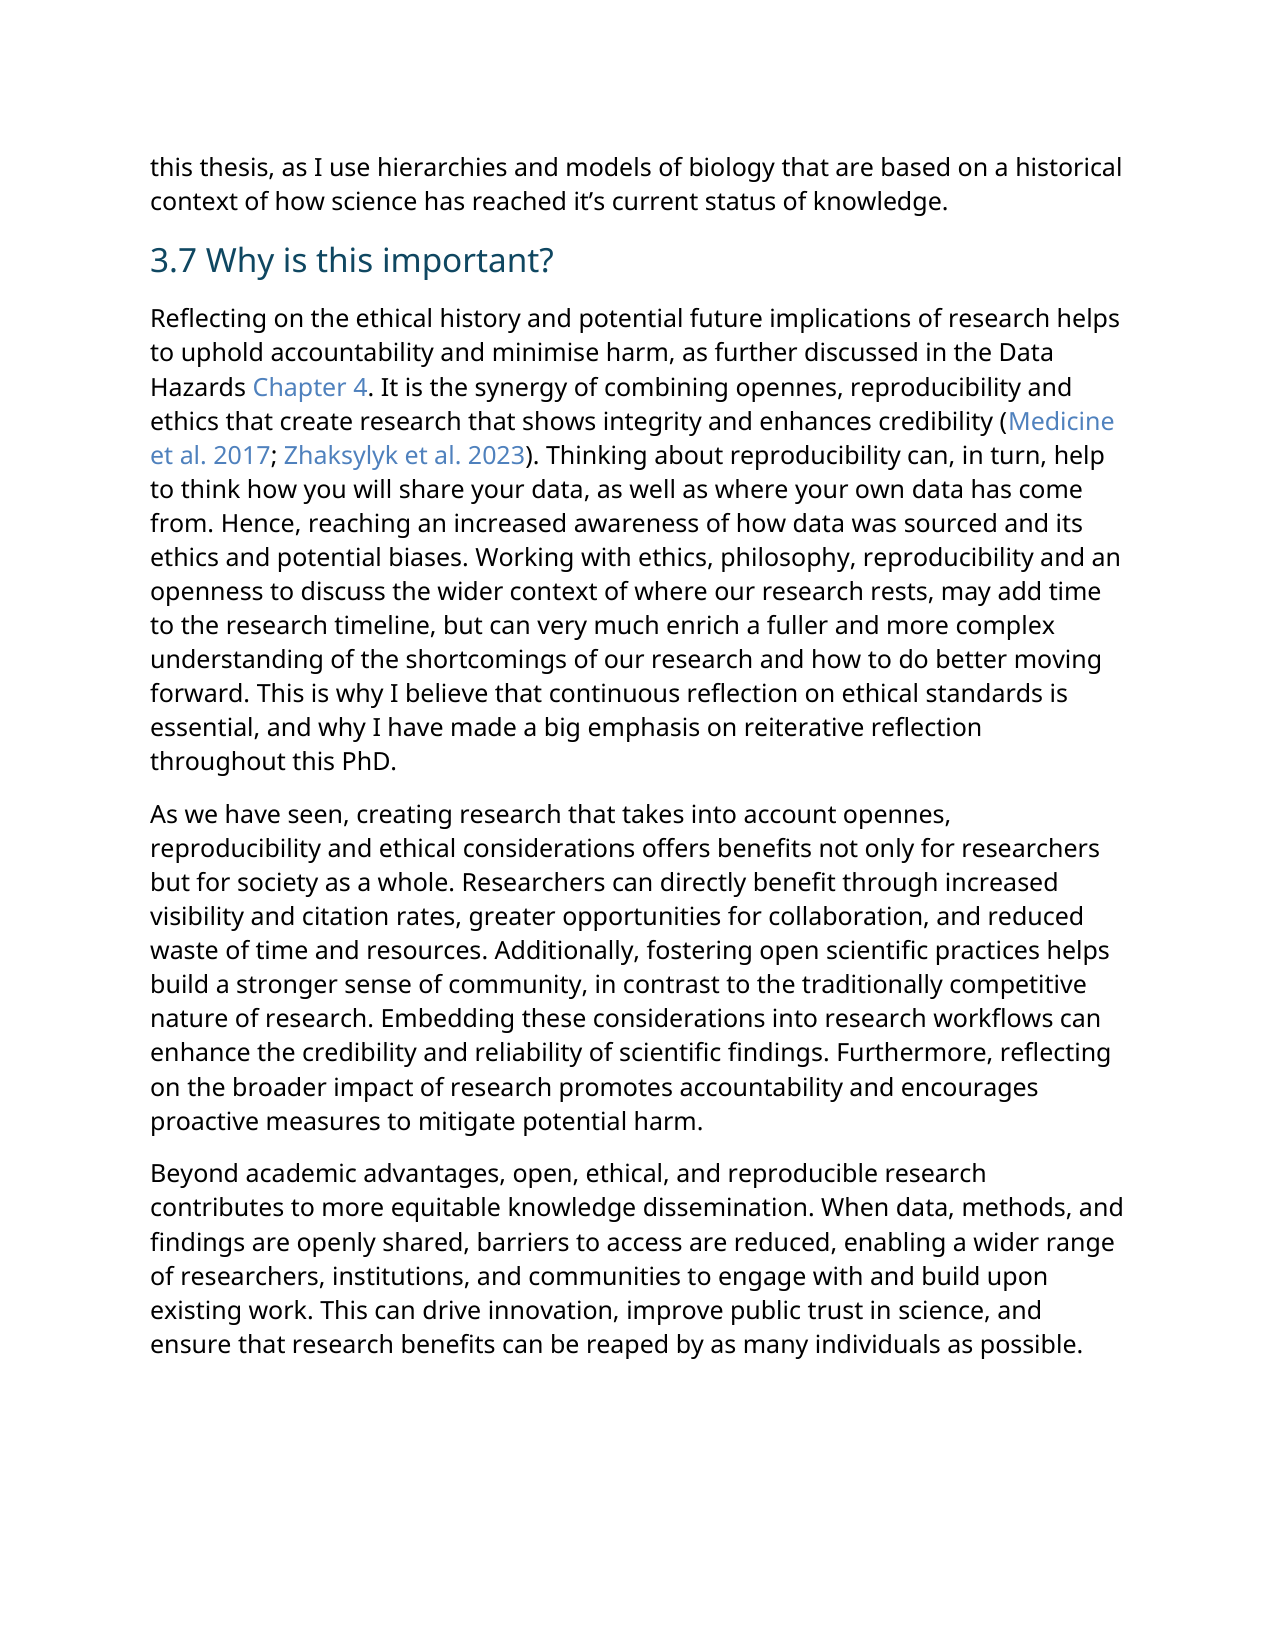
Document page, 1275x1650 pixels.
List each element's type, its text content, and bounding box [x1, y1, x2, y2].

text Reflecting on the ethical history and potential future implications of research helps to uphold accountability and minimise harm, as further discussed in the Data Hazards Chapter 4. It is the synergy of combining opennes, reproducibility and ethics that create research that shows integrity and enhances credibility (Medicine et al. 2017; Zhaksylyk et al. 2023). Thinking about reproducibility can, in turn, help to think how you will share your data, as well as where your own data has come from. Hence, reaching an increased awareness of how data was sourced and its ethics and potential biases. Working with ethics, philosophy, reproducibility and an openness to discuss the wider context of where our research rests, may add time to the research timeline, but can very much enrich a fuller and more complex understanding of the shortcomings of our research and how to do better moving forward. This is why I believe that continuous reflection on ethical standards is essential, and why I have made a big emphasis on reiterative reflection throughout this PhD. [150, 301, 1125, 778]
text As we have seen, creating research that takes into account opennes, reproducibility and ethical considerations offers benefits not only for researchers but for society as a whole. Researchers can directly benefit through increased visibility and citation rates, greater opportunities for collaboration, and reduced waste of time and resources. Additionally, fostering open scientific practices helps build a stronger sense of community, in contrast to the traditionally competitive nature of research. Embedding these considerations into research workflows can enhance the credibility and reliability of scientific findings. Furthermore, reflecting on the broader impact of research promotes accountability and encourages proactive measures to mitigate potential harm. [150, 797, 1125, 1137]
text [150, 150, 1125, 218]
subtitle 3.7 Why is this important? [150, 237, 1125, 282]
text Beyond academic advantages, open, ethical, and reproducible research contributes to more equitable knowledge dissemination. When data, methods, and findings are openly shared, barriers to access are reduced, enabling a wider range of researchers, institutions, and communities to engage with and build upon existing work. This can drive innovation, improve public trust in science, and ensure that research benefits can be reaped by as many individuals as possible. [150, 1156, 1125, 1360]
